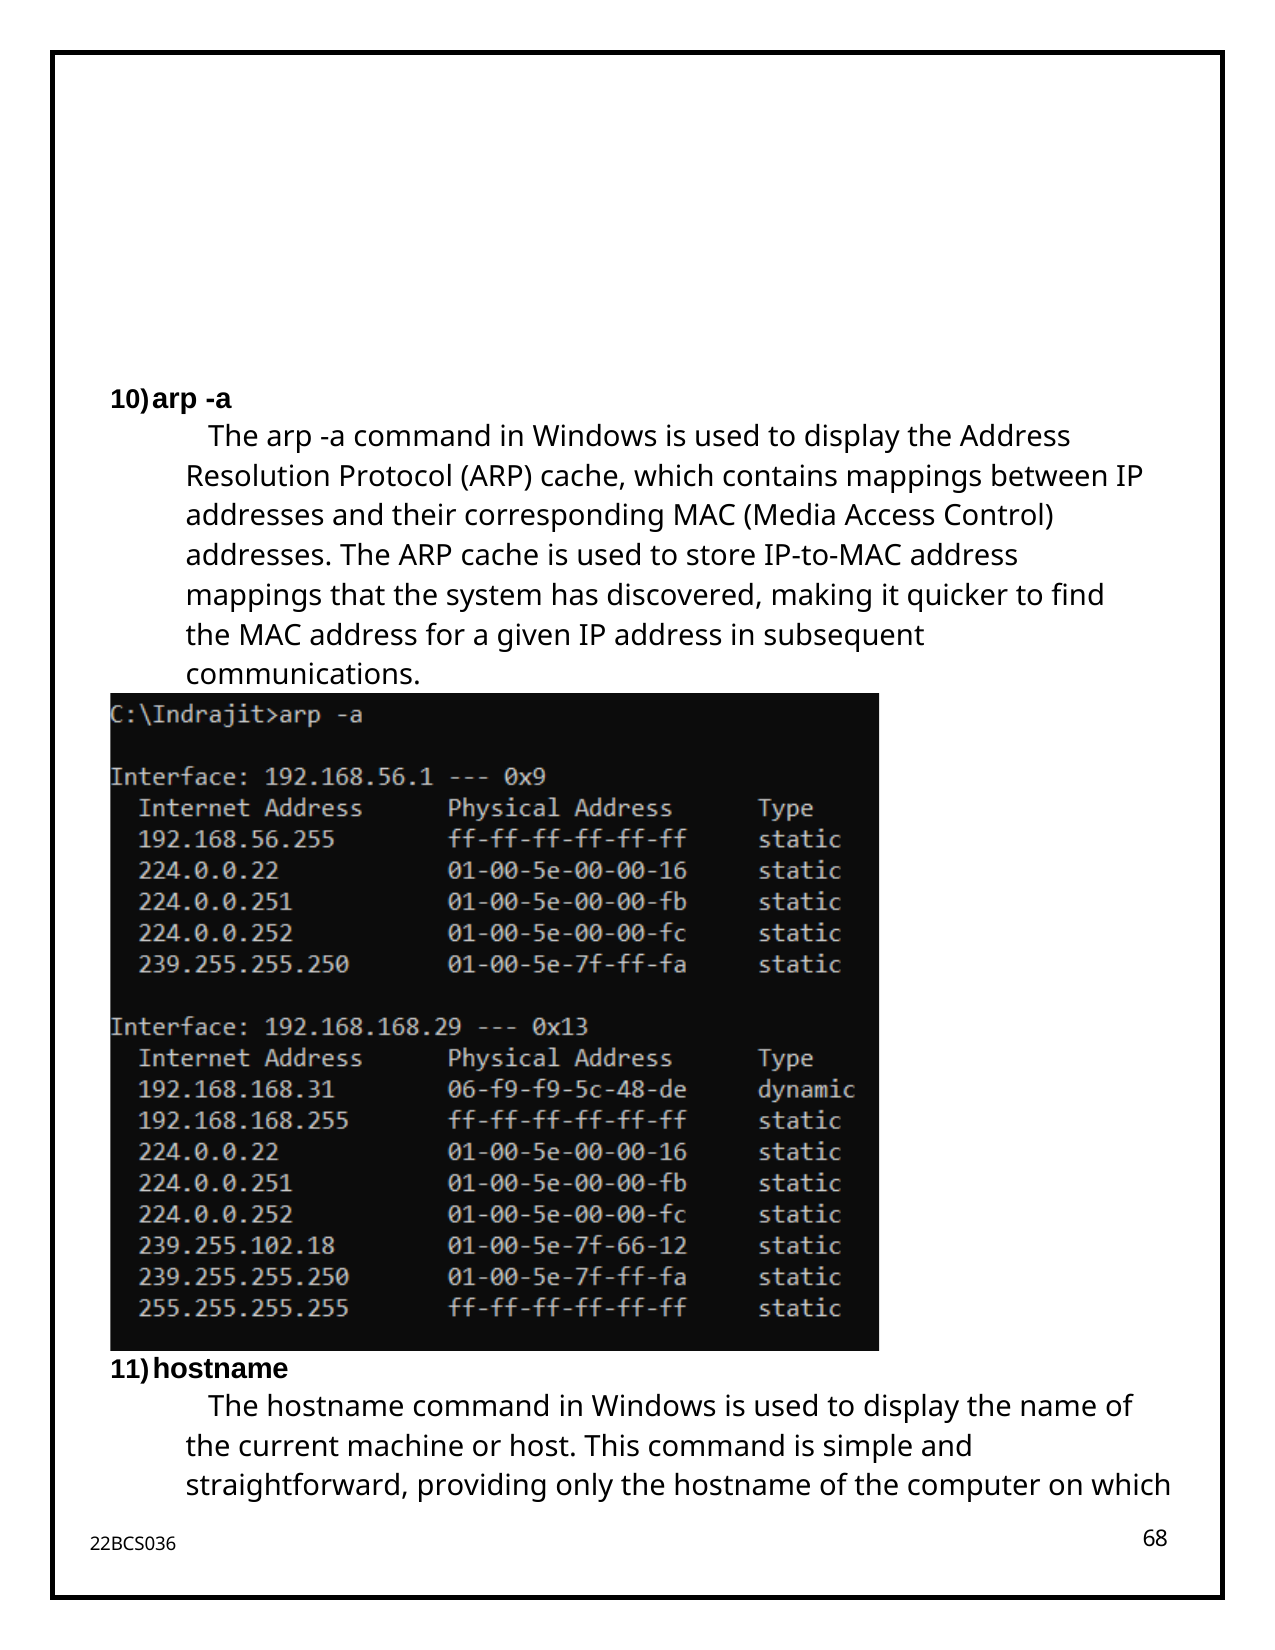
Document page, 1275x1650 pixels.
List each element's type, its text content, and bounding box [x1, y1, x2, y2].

text The arp -a command in Windows is used to display the Address Resolution Protocol (ARP) cache, which contains mappings between IP addresses and their corresponding MAC (Media Access Control) addresses. The ARP cache is used to store IP-to-MAC address mappings that the system has discovered, making it quicker to find the MAC address for a given IP address in subsequent communications. [185, 415, 1157, 693]
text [185, 1385, 1177, 1504]
subtitle arp -a [110, 382, 1177, 415]
picture [110, 693, 880, 1351]
subtitle hostname [110, 1351, 1177, 1385]
